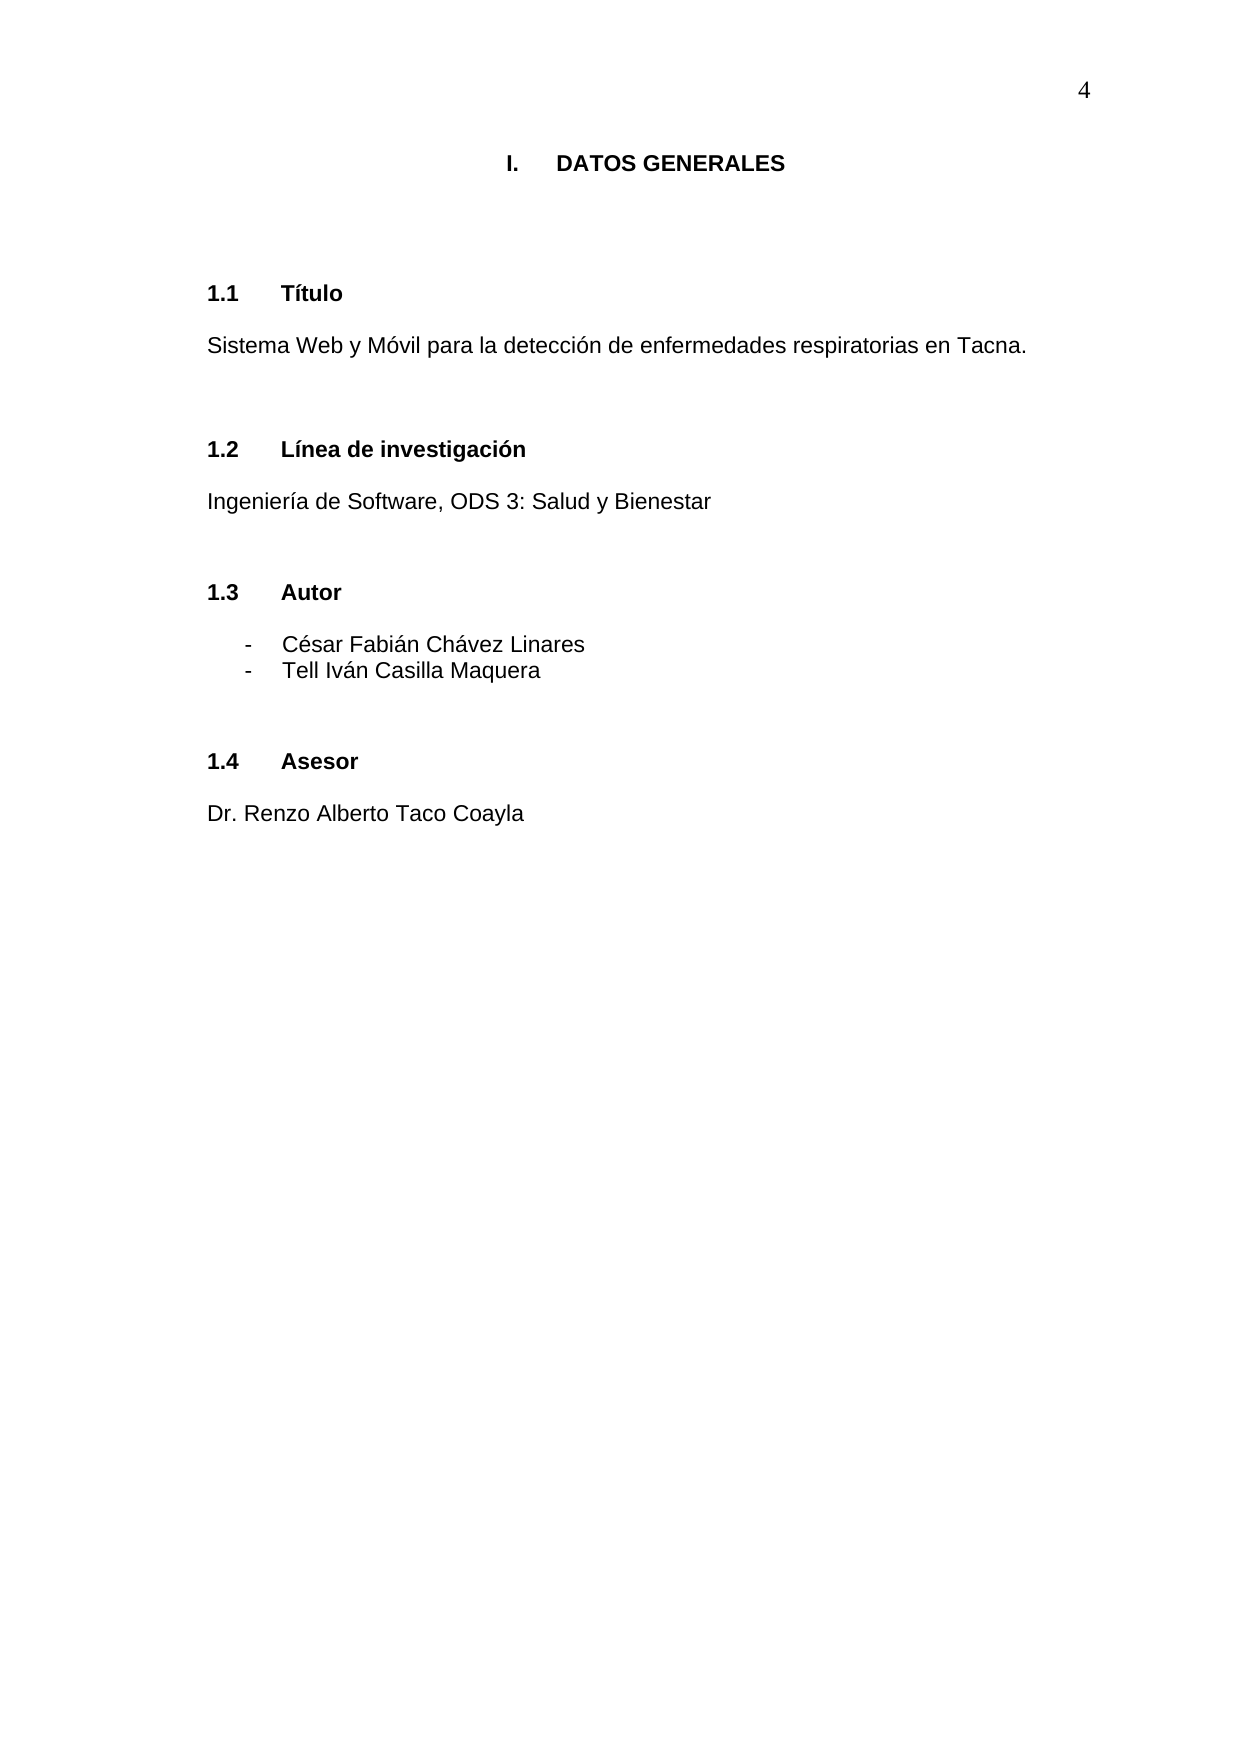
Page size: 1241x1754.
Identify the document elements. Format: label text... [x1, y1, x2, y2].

list Tell Iván Casilla Maquera [244, 657, 1090, 684]
list César Fabián Chávez Linares [244, 631, 1090, 657]
subtitle Título [207, 280, 1090, 307]
text Dr. Renzo Alberto Taco Coayla [207, 800, 1090, 827]
text Ingeniería de Software, ODS 3: Salud y Bienestar [207, 488, 1090, 514]
subtitle Autor [207, 579, 1090, 605]
subtitle DATOS GENERALES [214, 150, 1090, 176]
subtitle Asesor [207, 748, 1090, 774]
text Sistema Web y Móvil para la detección de enfermedades respiratorias en Tacna. [207, 332, 1090, 359]
subtitle Línea de investigación [207, 436, 1090, 463]
